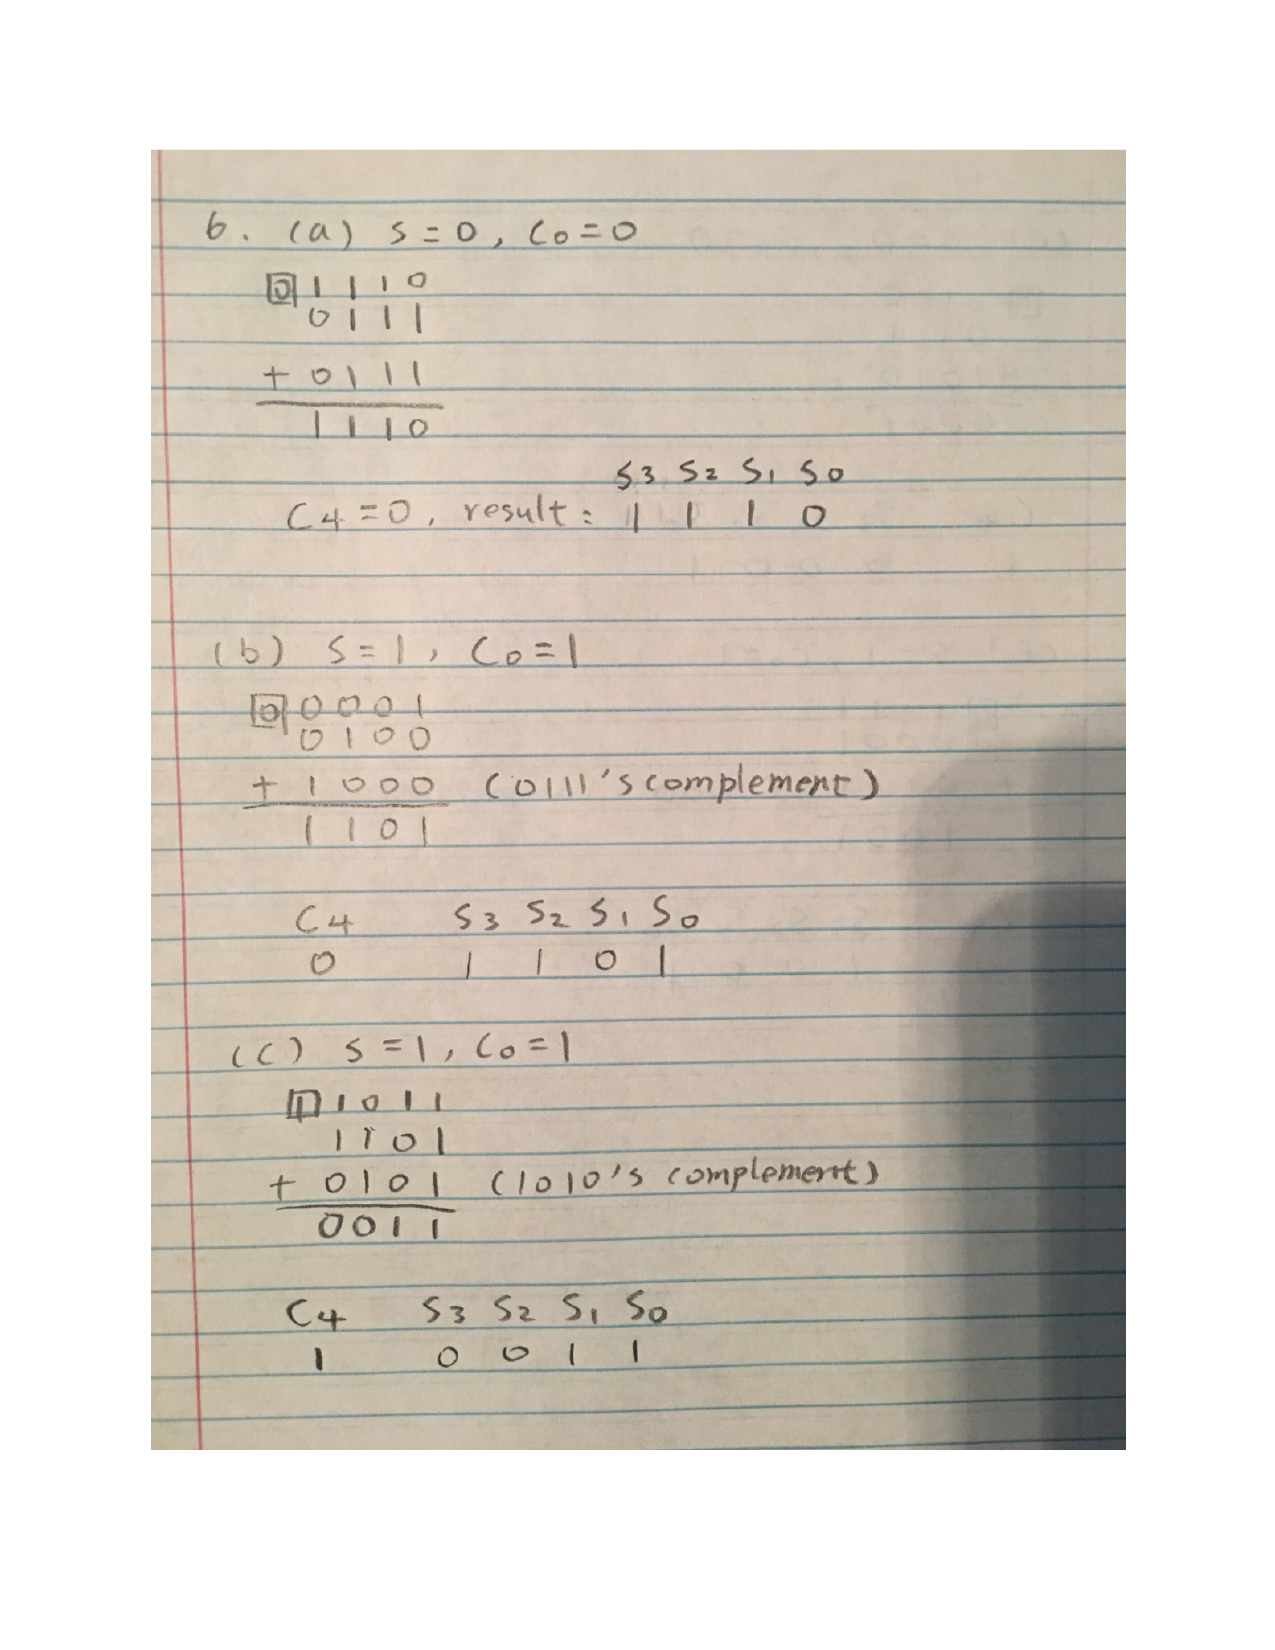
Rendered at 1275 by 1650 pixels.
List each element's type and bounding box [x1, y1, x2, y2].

picture [152, 151, 1126, 1448]
